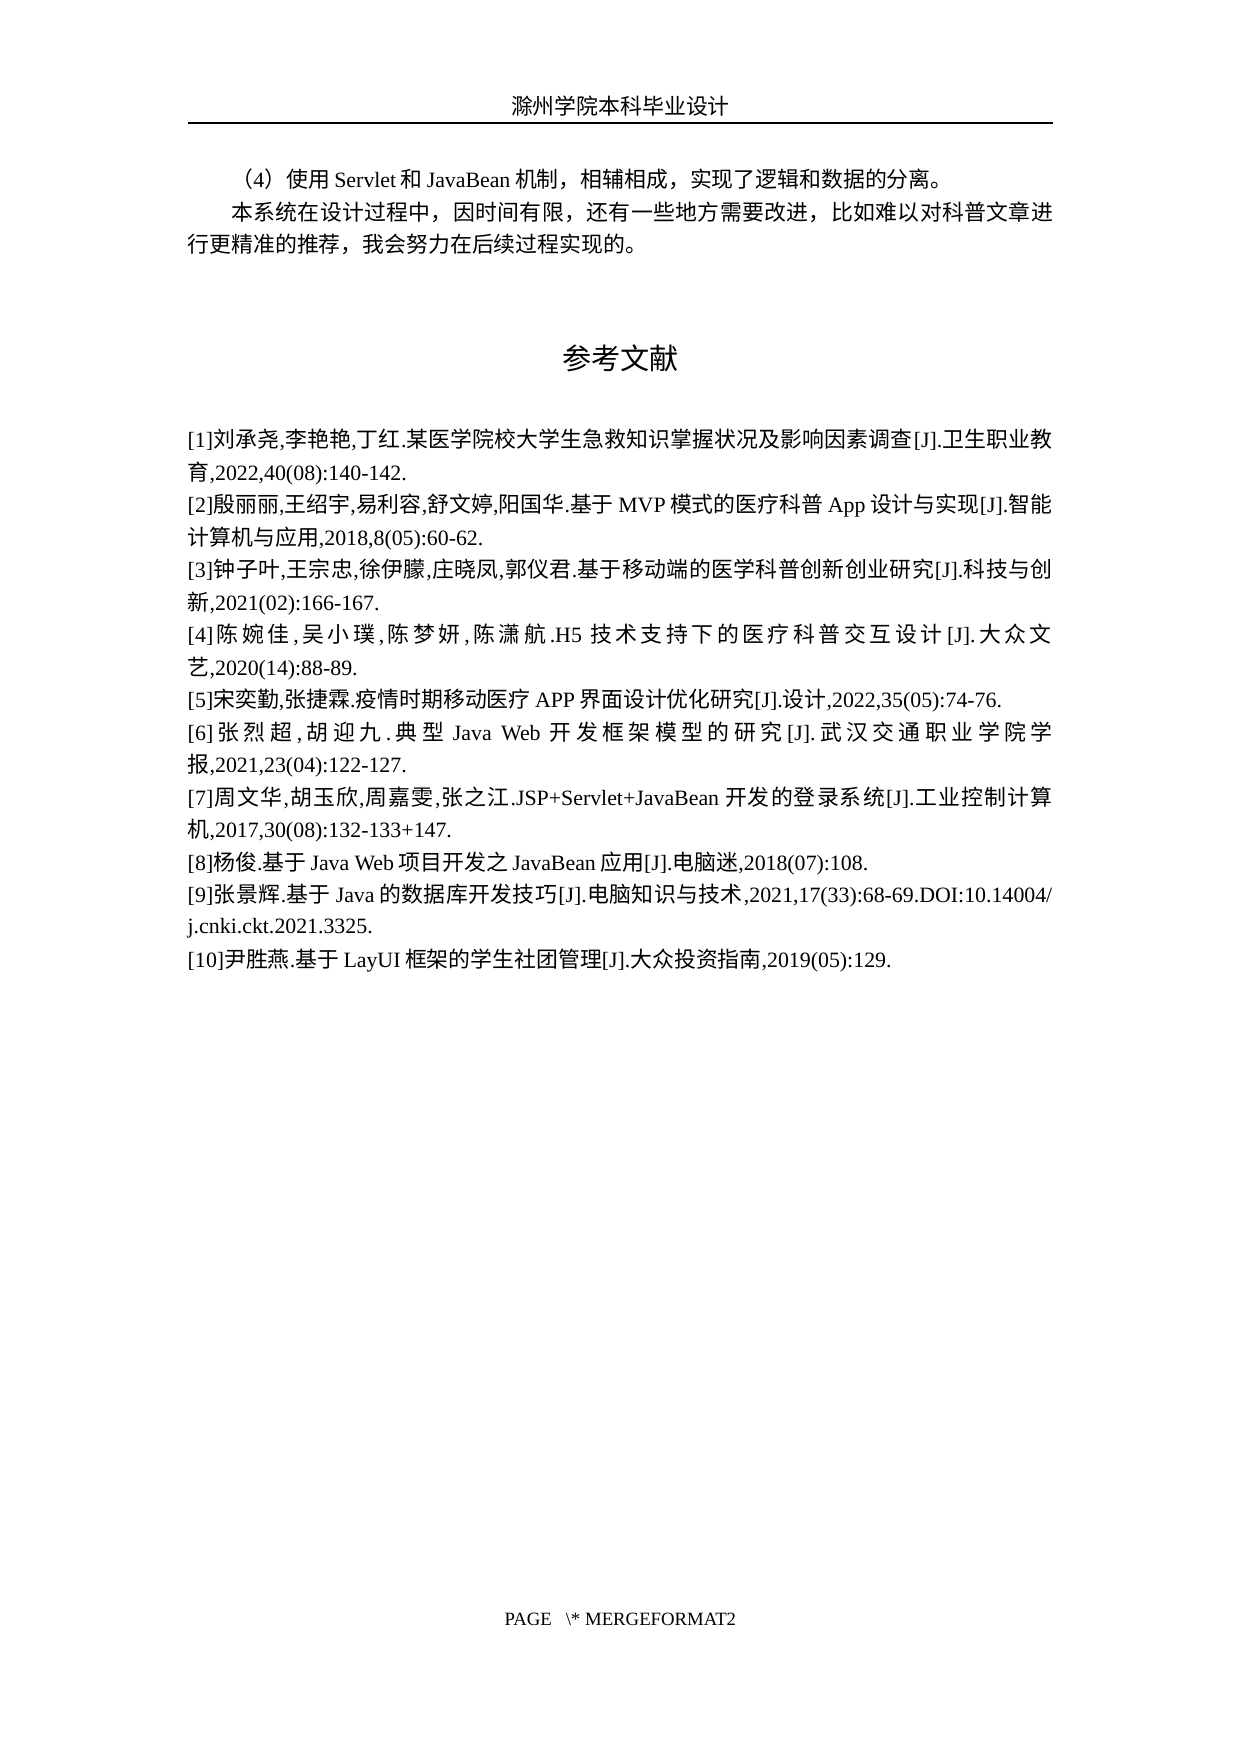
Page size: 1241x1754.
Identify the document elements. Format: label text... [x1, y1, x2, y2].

text 本系统在设计过程中，因时间有限，还有一些地方需要改进，比如难以对科普文章进行更精准的推荐，我会努力在后续过程实现的。 [187, 194, 1053, 259]
text （4）使用Servlet和JavaBean机制，相辅相成，实现了逻辑和数据的分离。 [187, 162, 1053, 194]
text [8]杨俊.基于Java Web项目开发之JavaBean应用[J].电脑迷,2018(07):108. [187, 844, 1053, 877]
text [10]尹胜燕.基于LayUI框架的学生社团管理[J].大众投资指南,2019(05):129. [187, 942, 1053, 974]
text [5]宋奕勤,张捷霖.疫情时期移动医疗APP界面设计优化研究[J].设计,2022,35(05):74-76. [187, 682, 1053, 714]
text [2]殷丽丽,王绍宇,易利容,舒文婷,阳国华.基于MVP模式的医疗科普App设计与实现[J].智能计算机与应用,2018,8(05):60-62. [187, 487, 1053, 552]
text [1]刘承尧,李艳艳,丁红.某医学院校大学生急救知识掌握状况及影响因素调查[J].卫生职业教育,2022,40(08):140-142. [187, 422, 1053, 487]
text [3]钟子叶,王宗忠,徐伊朦,庄晓凤,郭仪君.基于移动端的医学科普创新创业研究[J].科技与创新,2021(02):166-167. [187, 552, 1053, 617]
subtitle 参考文献 [187, 324, 1053, 389]
text [9]张景辉.基于Java的数据库开发技巧[J].电脑知识与技术,2021,17(33):68-69.DOI:10.14004/j.cnki.ckt.2021.3325. [187, 877, 1053, 942]
text [4]陈婉佳,吴小璞,陈梦妍,陈潇航.H5技术支持下的医疗科普交互设计[J].大众文艺,2020(14):88-89. [187, 617, 1053, 682]
text [7]周文华,胡玉欣,周嘉雯,张之江.JSP+Servlet+JavaBean开发的登录系统[J].工业控制计算机,2017,30(08):132-133+147. [187, 779, 1053, 844]
text [6]张烈超,胡迎九.典型Java Web开发框架模型的研究[J].武汉交通职业学院学报,2021,23(04):122-127. [187, 714, 1053, 779]
